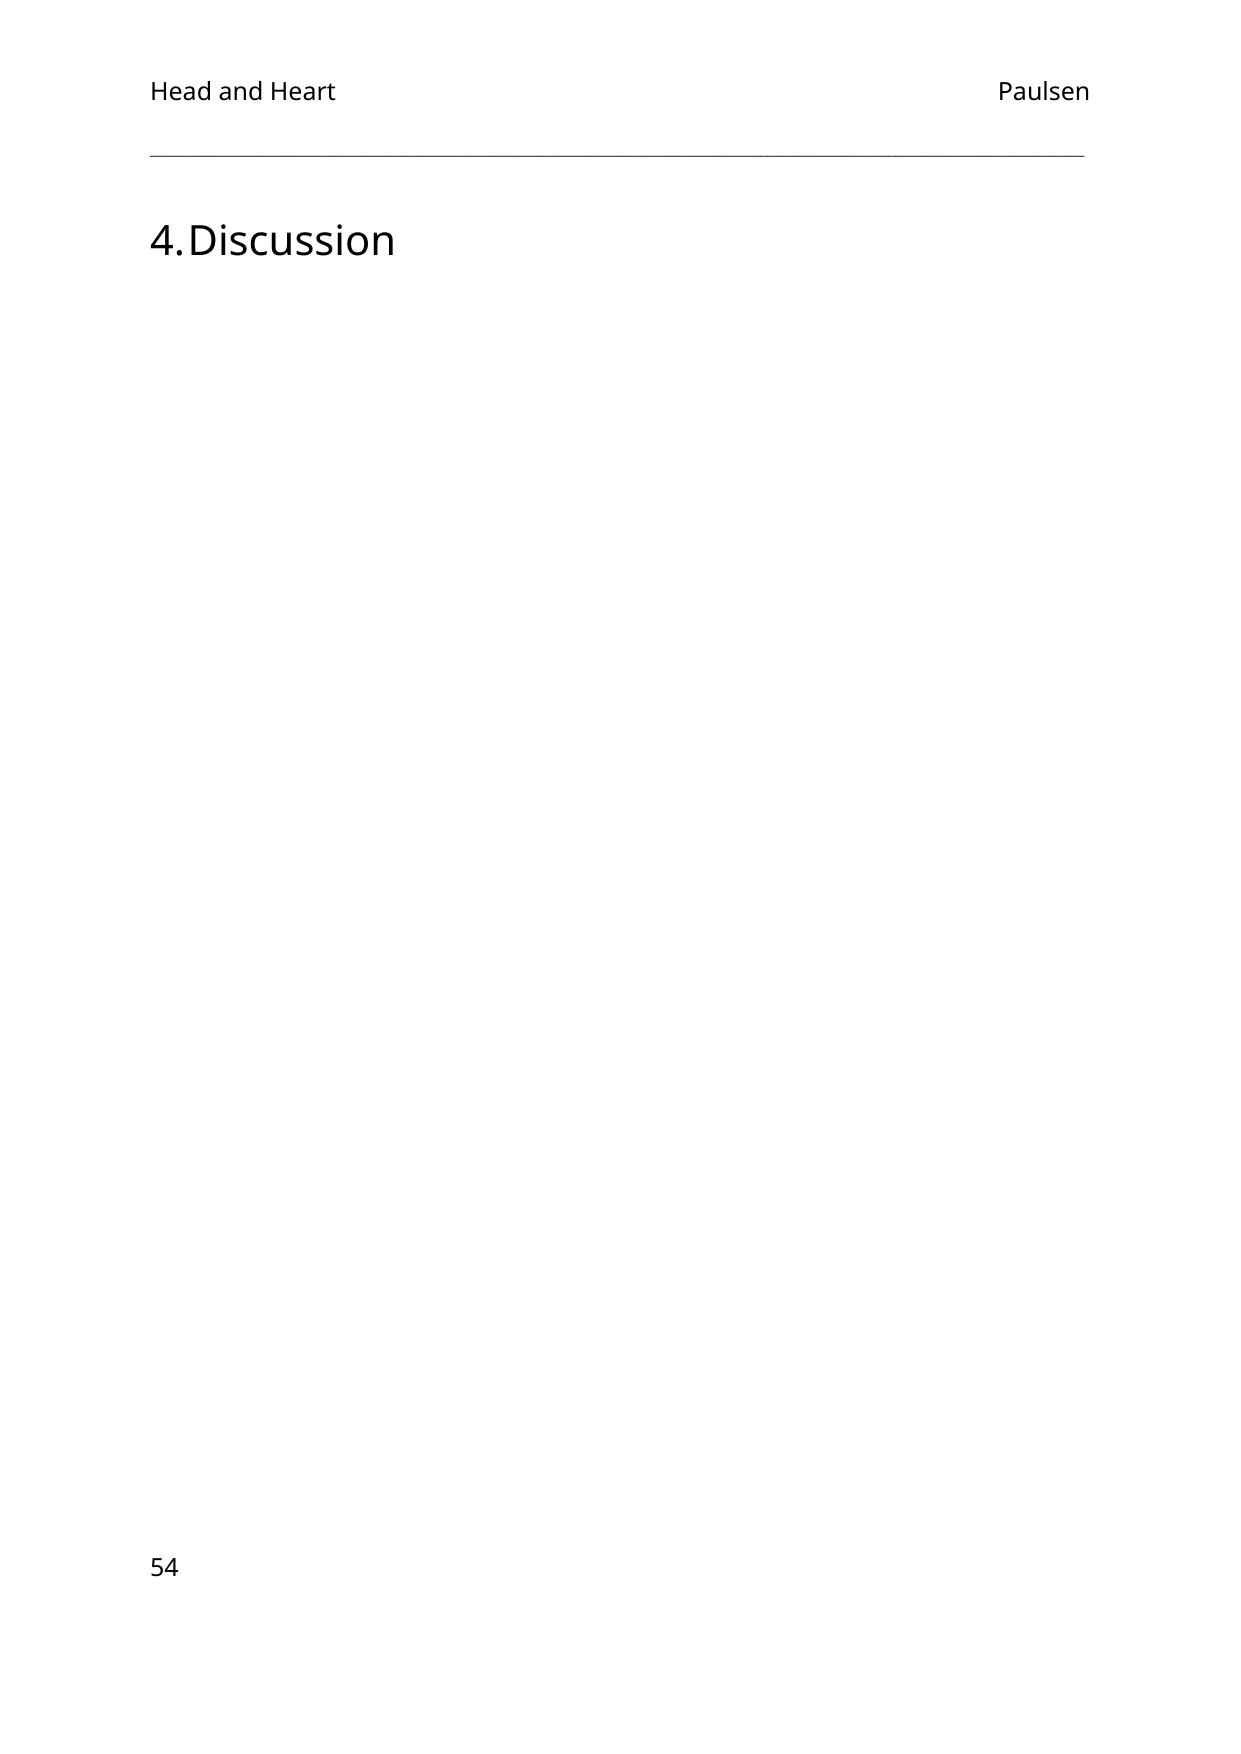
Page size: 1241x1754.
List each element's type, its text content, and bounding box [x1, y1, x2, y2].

subtitle Discussion [150, 211, 1090, 268]
